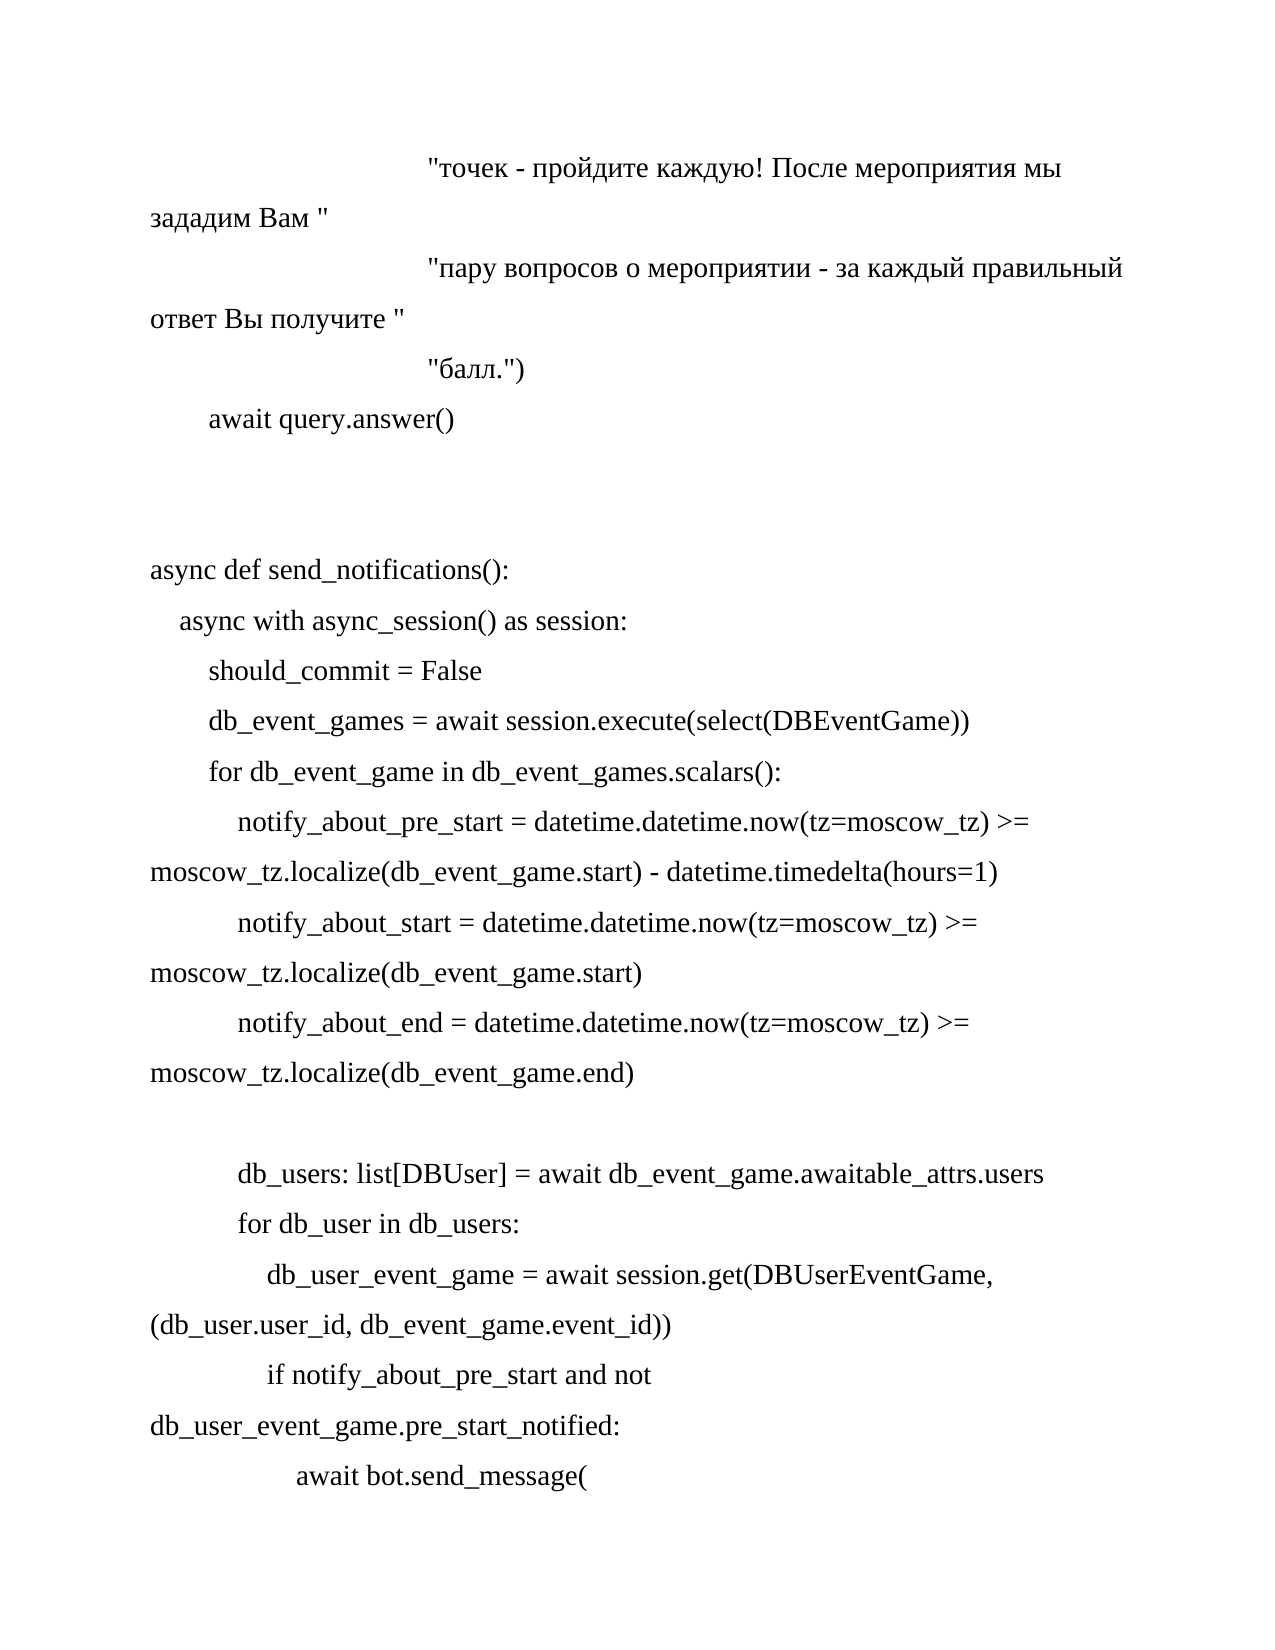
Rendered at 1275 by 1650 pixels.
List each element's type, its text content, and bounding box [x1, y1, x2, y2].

text notify_about_end = datetime.datetime.now(tz=moscow_tz) >= moscow_tz.localize(db_event_game.end) [150, 1005, 1125, 1089]
text notify_about_start = datetime.datetime.now(tz=moscow_tz) >= moscow_tz.localize(db_event_game.start) [150, 905, 1125, 988]
text async with async_session() as session: [150, 603, 1125, 636]
text db_user_event_game = await session.get(DBUserEventGame, (db_user.user_id, db_event_game.event_id)) [150, 1257, 1125, 1341]
text "балл.") [150, 351, 1125, 385]
text async def send_notifications(): [150, 552, 1125, 586]
text "пару вопросов о мероприятии - за каждый правильный ответ Вы получите " [150, 251, 1125, 334]
text db_users: list[DBUser] = await db_event_game.awaitable_attrs.users [150, 1156, 1125, 1190]
text for db_event_game in db_event_games.scalars(): [150, 754, 1125, 787]
text await bot.send_message( [150, 1458, 1125, 1492]
text "точек - пройдите каждую! После мероприятия мы зададим Вам " [150, 150, 1125, 234]
text db_event_games = await session.execute(select(DBEventGame)) [150, 703, 1125, 737]
text notify_about_pre_start = datetime.datetime.now(tz=moscow_tz) >= moscow_tz.localize(db_event_game.start) - datetime.timedelta(hours=1) [150, 804, 1125, 888]
text for db_user in db_users: [150, 1207, 1125, 1240]
text if notify_about_pre_start and not db_user_event_game.pre_start_notified: [150, 1357, 1125, 1441]
text should_commit = False [150, 653, 1125, 687]
text await query.answer() [150, 402, 1125, 435]
